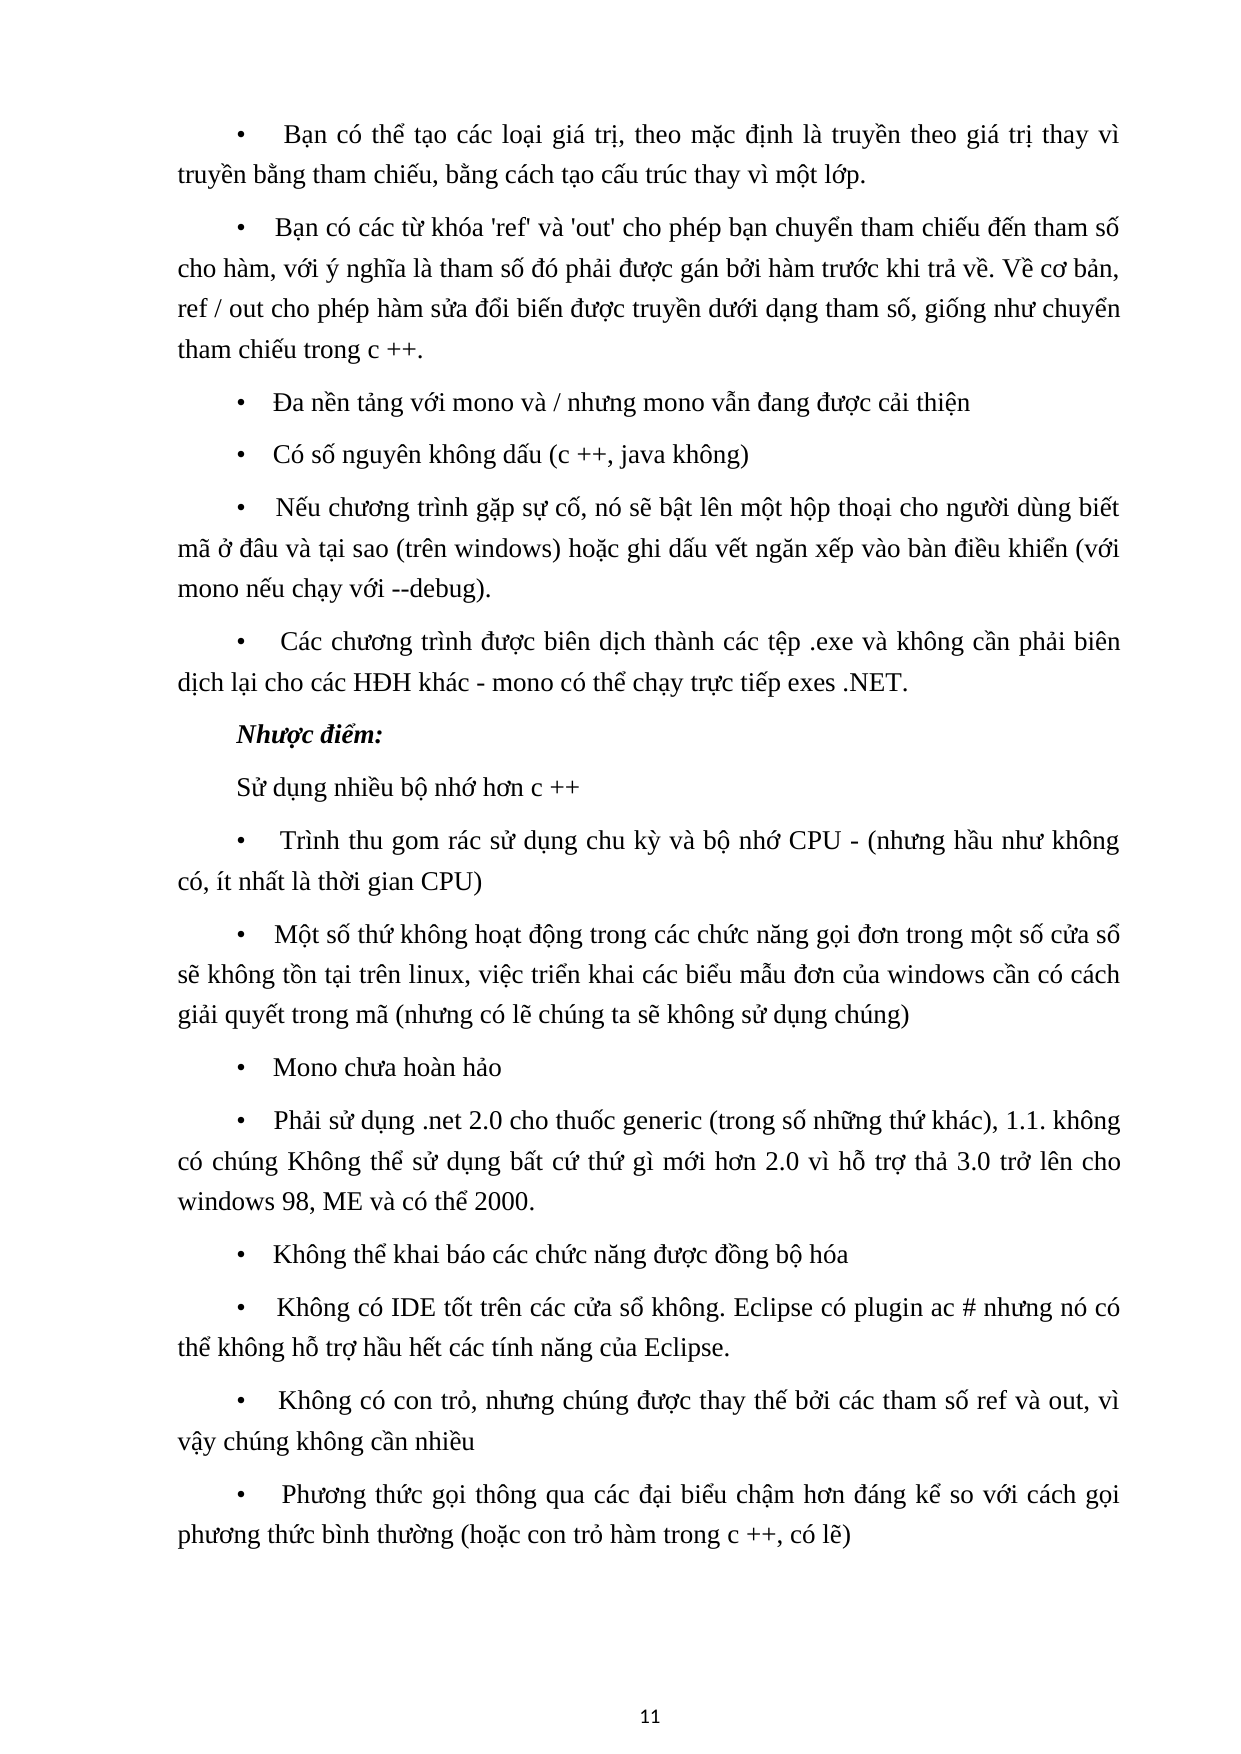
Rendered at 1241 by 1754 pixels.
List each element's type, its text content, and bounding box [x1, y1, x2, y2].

text Nhược điểm: [177, 718, 1122, 750]
text • Đa nền tảng với mono và / nhưng mono vẫn đang được cải thiện [177, 386, 1122, 417]
text • Có số nguyên không dấu (c ++, java không) [177, 438, 1122, 470]
text • Phải sử dụng .net 2.0 cho thuốc generic (trong số những thứ khác), 1.1. không có chúng Không thể sử dụng bất cứ thứ gì mới hơn 2.0 vì hỗ trợ thả 3.0 trở lên cho windows 98, ME và có thể 2000. [177, 1104, 1122, 1216]
text • Các chương trình được biên dịch thành các tệp .exe và không cần phải biên dịch lại cho các HĐH khác - mono có thể chạy trực tiếp exes .NET. [177, 625, 1122, 697]
text • Mono chưa hoàn hảo [177, 1051, 1122, 1083]
text Sử dụng nhiều bộ nhớ hơn c ++ [177, 771, 1122, 803]
text • Bạn có thể tạo các loại giá trị, theo mặc định là truyền theo giá trị thay vì truyền bằng tham chiếu, bằng cách tạo cấu trúc thay vì một lớp. [177, 118, 1122, 190]
text • Một số thứ không hoạt động trong các chức năng gọi đơn trong một số cửa sổ sẽ không tồn tại trên linux, việc triển khai các biểu mẫu đơn của windows cần có cách giải quyết trong mã (nhưng có lẽ chúng ta sẽ không sử dụng chúng) [177, 918, 1122, 1030]
text • Không thể khai báo các chức năng được đồng bộ hóa [177, 1238, 1122, 1269]
text • Phương thức gọi thông qua các đại biểu chậm hơn đáng kể so với cách gọi phương thức bình thường (hoặc con trỏ hàm trong c ++, có lẽ) [177, 1478, 1122, 1549]
text • Trình thu gom rác sử dụng chu kỳ và bộ nhớ CPU - (nhưng hầu như không có, ít nhất là thời gian CPU) [177, 824, 1122, 896]
text • Không có IDE tốt trên các cửa sổ không. Eclipse có plugin ac # nhưng nó có thể không hỗ trợ hầu hết các tính năng của Eclipse. [177, 1291, 1122, 1363]
text • Không có con trỏ, nhưng chúng được thay thế bởi các tham số ref và out, vì vậy chúng không cần nhiều [177, 1384, 1122, 1456]
text • Nếu chương trình gặp sự cố, nó sẽ bật lên một hộp thoại cho người dùng biết mã ở đâu và tại sao (trên windows) hoặc ghi dấu vết ngăn xếp vào bàn điều khiển (với mono nếu chạy với --debug). [177, 491, 1122, 603]
text • Bạn có các từ khóa 'ref' và 'out' cho phép bạn chuyển tham chiếu đến tham số cho hàm, với ý nghĩa là tham số đó phải được gán bởi hàm trước khi trả về. Về cơ bản, ref / out cho phép hàm sửa đổi biến được truyền dưới dạng tham số, giống như chuyển tham chiếu trong c ++. [177, 211, 1122, 364]
